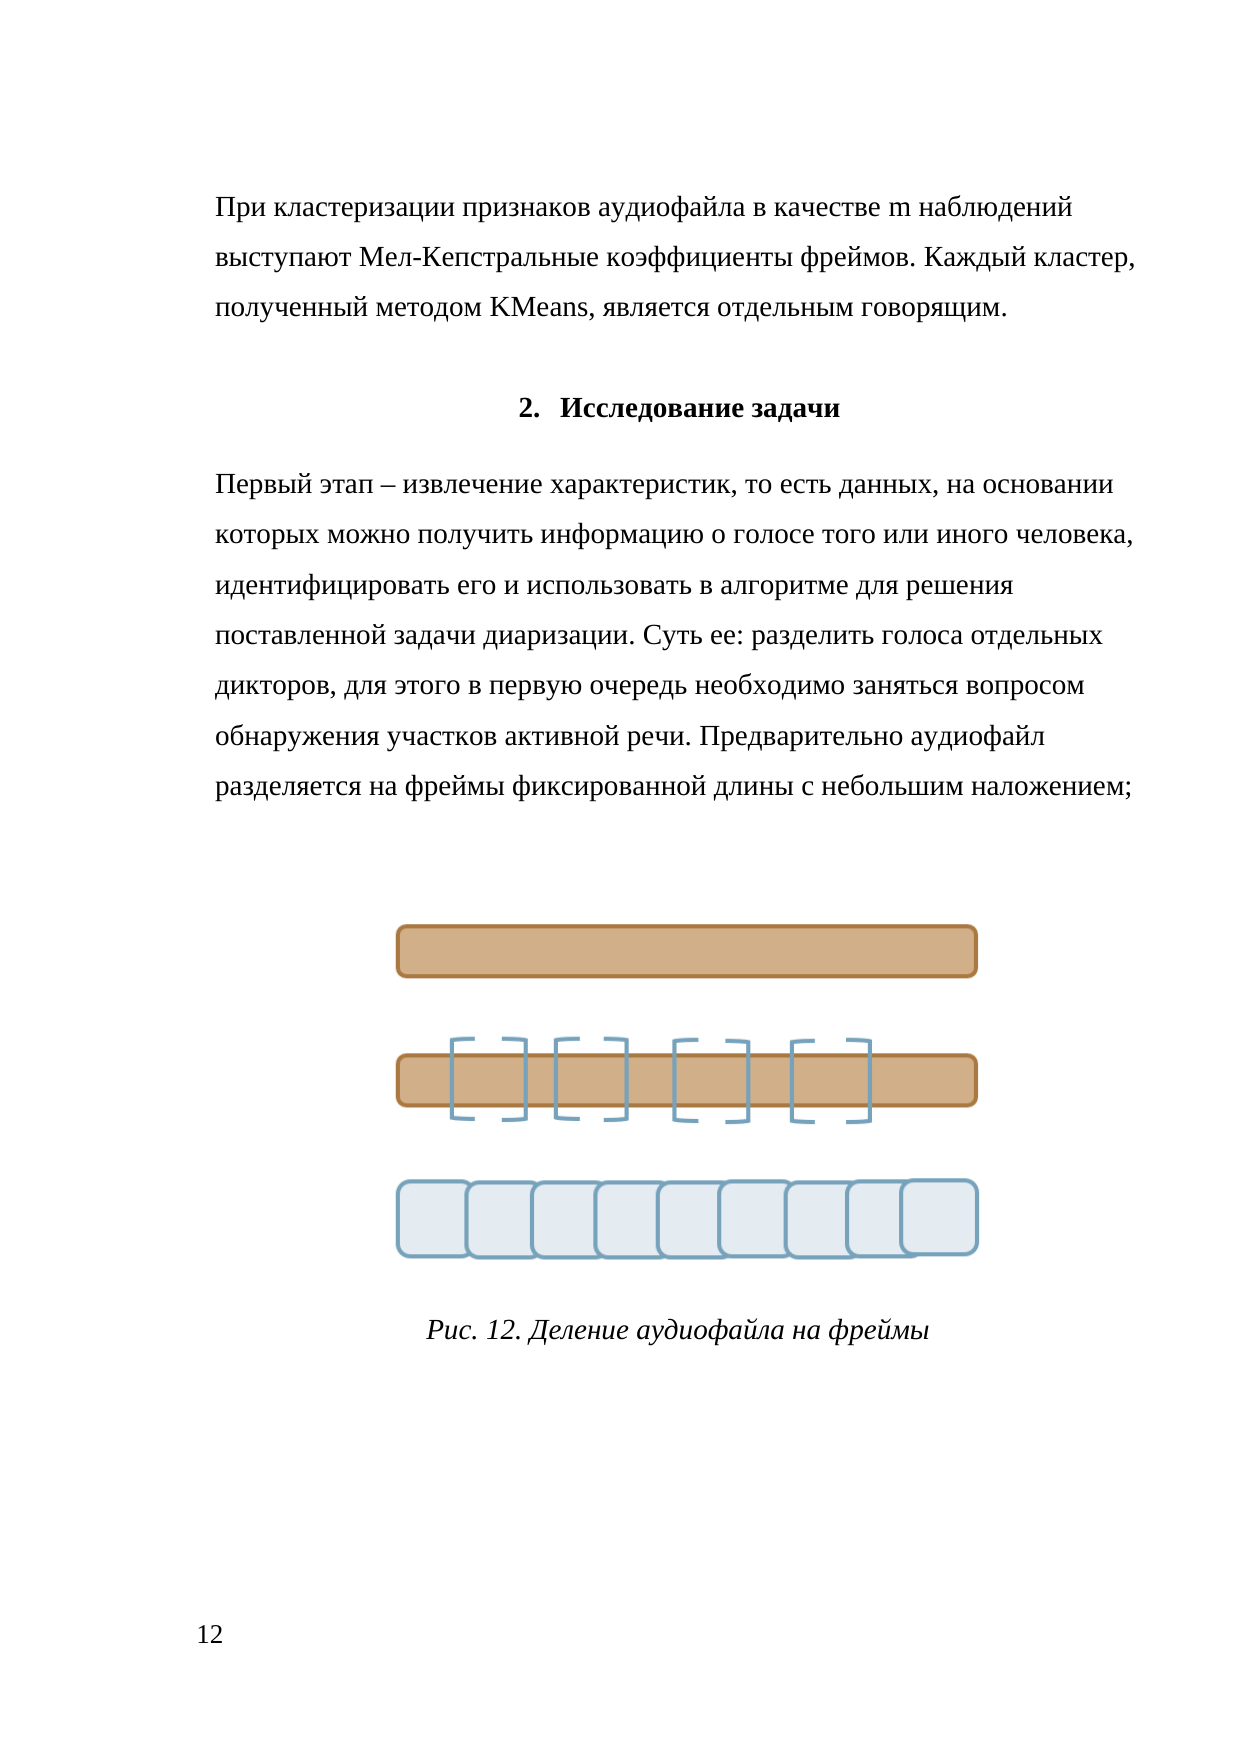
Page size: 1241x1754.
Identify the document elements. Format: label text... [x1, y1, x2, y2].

text Рис. 12. Деление аудиофайла на фреймы [177, 1312, 1181, 1346]
list При кластеризации признаков аудиофайла в качестве m наблюдений выступают Мел-Кепстральные коэффициенты фреймов. Каждый кластер, полученный методом KMeans, является отдельным говорящим. [215, 189, 1181, 323]
text Первый этап – извлечение характеристик, то есть данных, на основании которых можно получить информацию о голосе того или иного человека, идентифицировать его и использовать в алгоритме для решения поставленной задачи диаризации. Суть ее: разделить голоса отдельных дикторов, для этого в первую очередь необходимо заняться вопросом обнаружения участков активной речи. Предварительно аудиофайл разделяется на фреймы фиксированной длины с небольшим наложением; [215, 466, 1181, 802]
picture [349, 868, 1028, 1297]
subtitle Исследование задачи [177, 390, 1181, 424]
